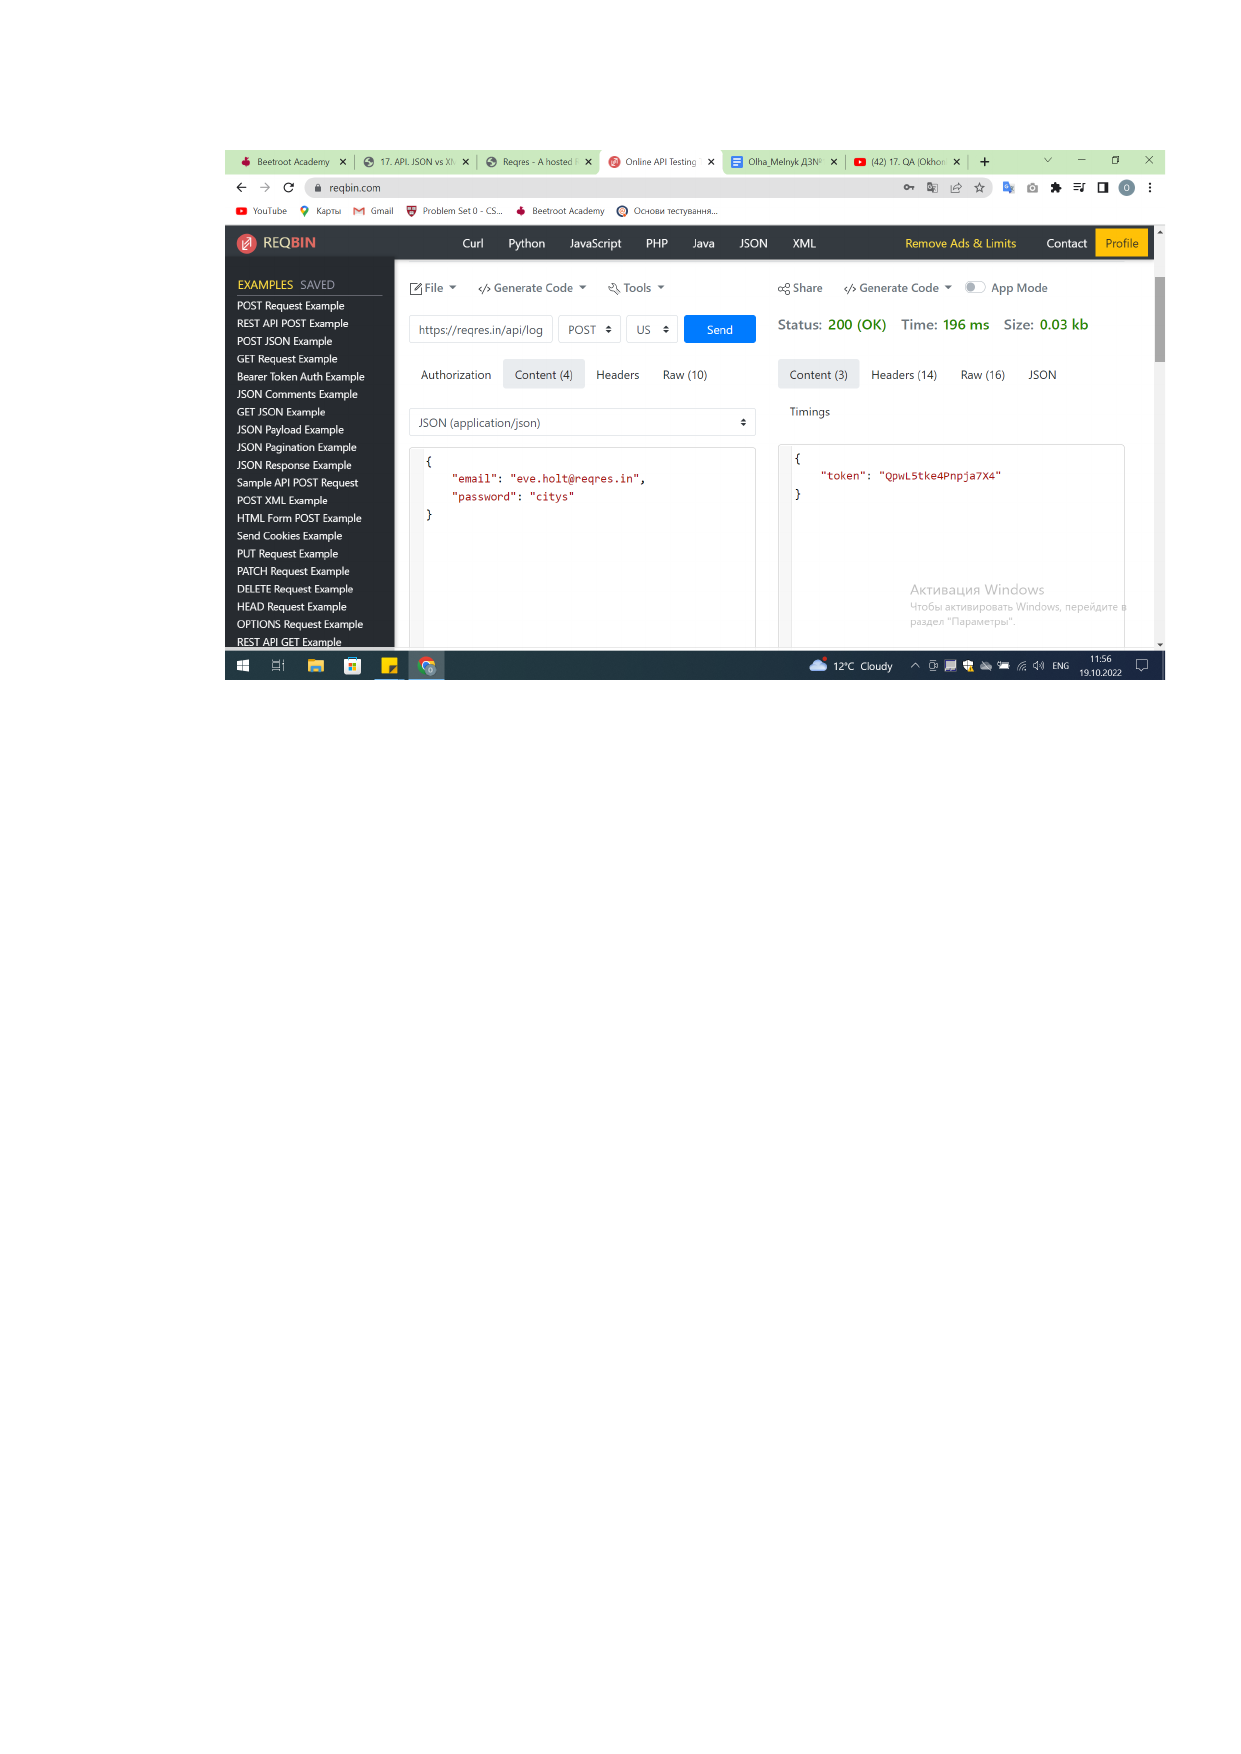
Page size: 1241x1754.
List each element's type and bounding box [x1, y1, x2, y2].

picture [225, 150, 1166, 680]
